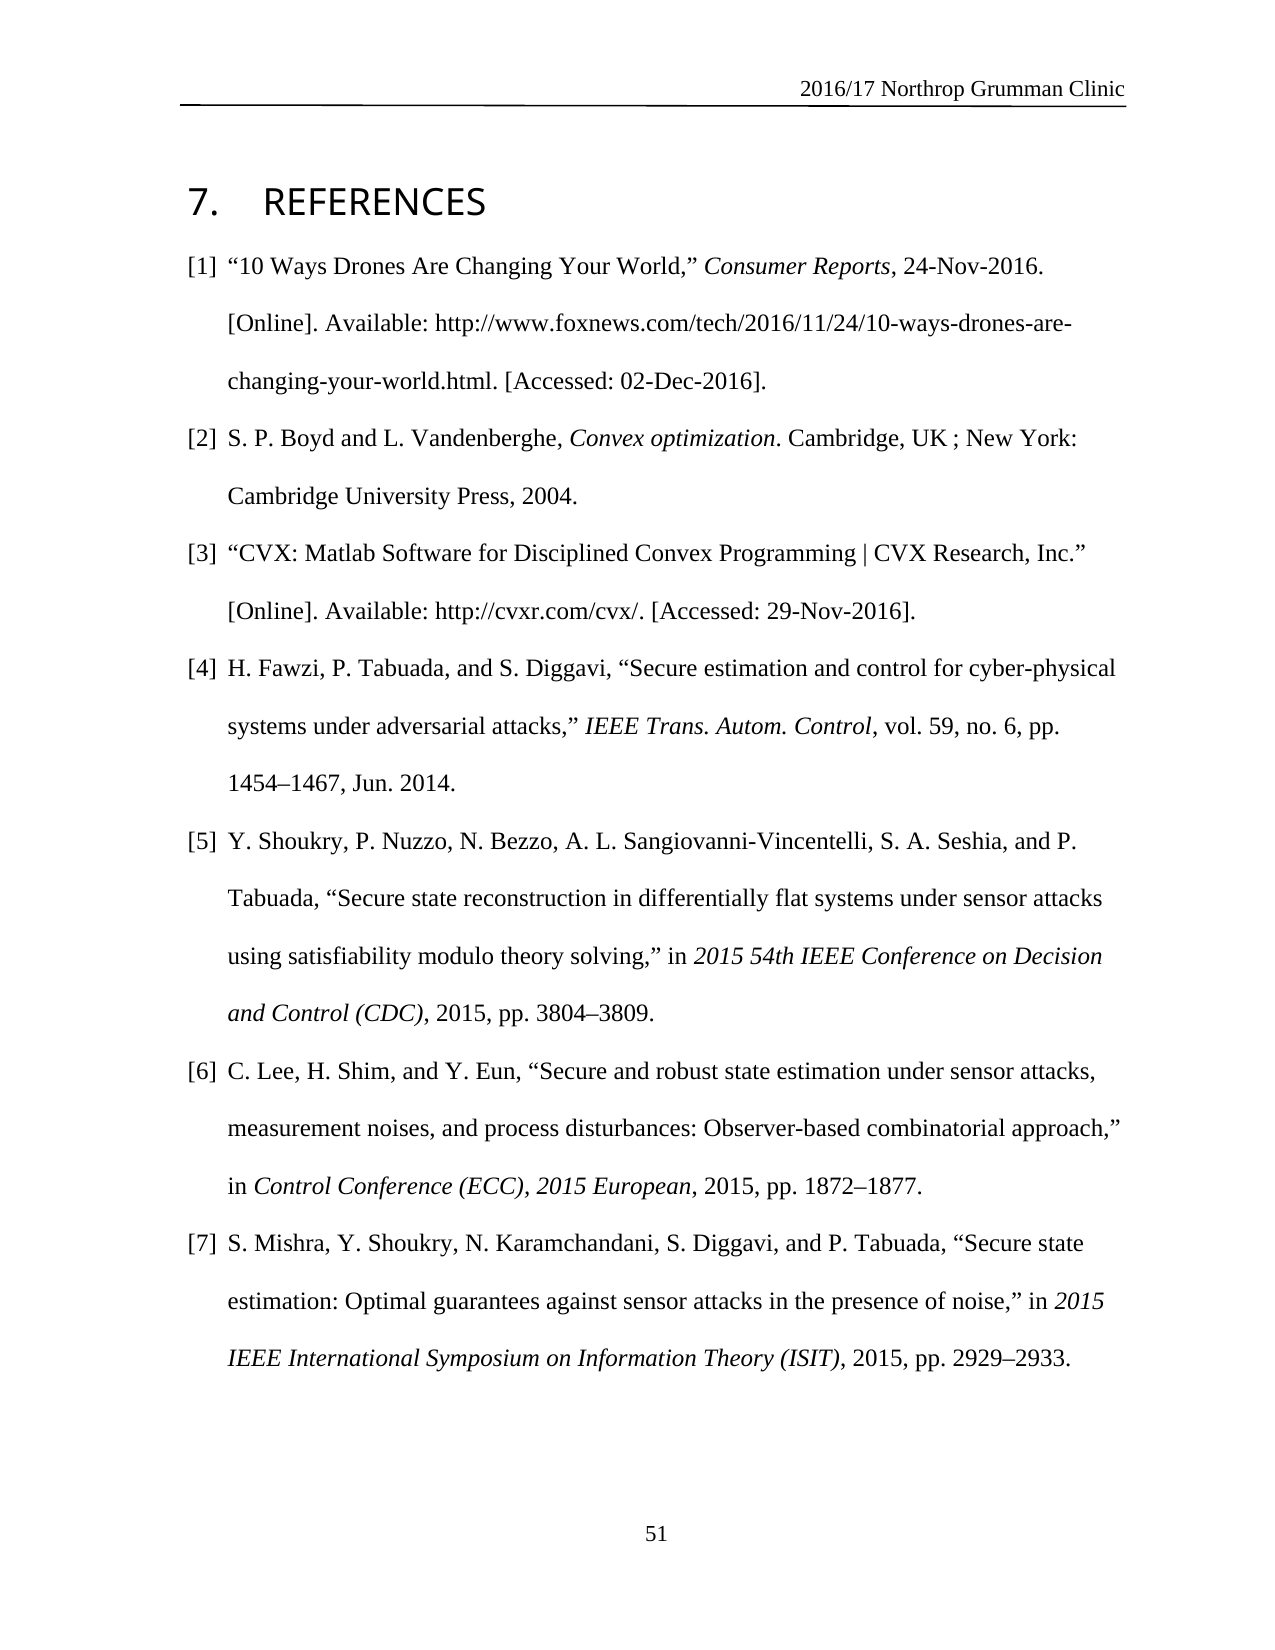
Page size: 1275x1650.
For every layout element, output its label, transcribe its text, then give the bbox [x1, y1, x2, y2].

text [5] Y. Shoukry, P. Nuzzo, N. Bezzo, A. L. Sangiovanni-Vincentelli, S. A. Seshia, and P. Tabuada, “Secure state reconstruction in differentially flat systems under sensor attacks using satisfiability modulo theory solving,” in 2015 54th IEEE Conference on Decision and Control (CDC), 2015, pp. 3804–3809. [187, 826, 1125, 1027]
text [6] C. Lee, H. Shim, and Y. Eun, “Secure and robust state estimation under sensor attacks, measurement noises, and process disturbances: Observer-based combinatorial approach,” in Control Conference (ECC), 2015 European, 2015, pp. 1872–1877. [187, 1056, 1125, 1200]
text [4] H. Fawzi, P. Tabuada, and S. Diggavi, “Secure estimation and control for cyber-physical systems under adversarial attacks,” IEEE Trans. Autom. Control, vol. 59, no. 6, pp. 1454–1467, Jun. 2014. [187, 653, 1125, 797]
text [2] S. P. Boyd and L. Vandenberghe, Convex optimization. Cambridge, UK ; New York: Cambridge University Press, 2004. [187, 423, 1125, 510]
text [3] “CVX: Matlab Software for Disciplined Convex Programming | CVX Research, Inc.” [Online]. Available: http://cvxr.com/cvx/. [Accessed: 29-Nov-2016]. [187, 538, 1125, 625]
subtitle References [187, 175, 1125, 226]
text [7] S. Mishra, Y. Shoukry, N. Karamchandani, S. Diggavi, and P. Tabuada, “Secure state estimation: Optimal guarantees against sensor attacks in the presence of noise,” in 2015 IEEE International Symposium on Information Theory (ISIT), 2015, pp. 2929–2933. [187, 1228, 1125, 1372]
text [1] “10 Ways Drones Are Changing Your World,” Consumer Reports, 24-Nov-2016. [Online]. Available: http://www.foxnews.com/tech/2016/11/24/10-ways-drones-are-changing-your-world.html. [Accessed: 02-Dec-2016]. [187, 251, 1125, 395]
